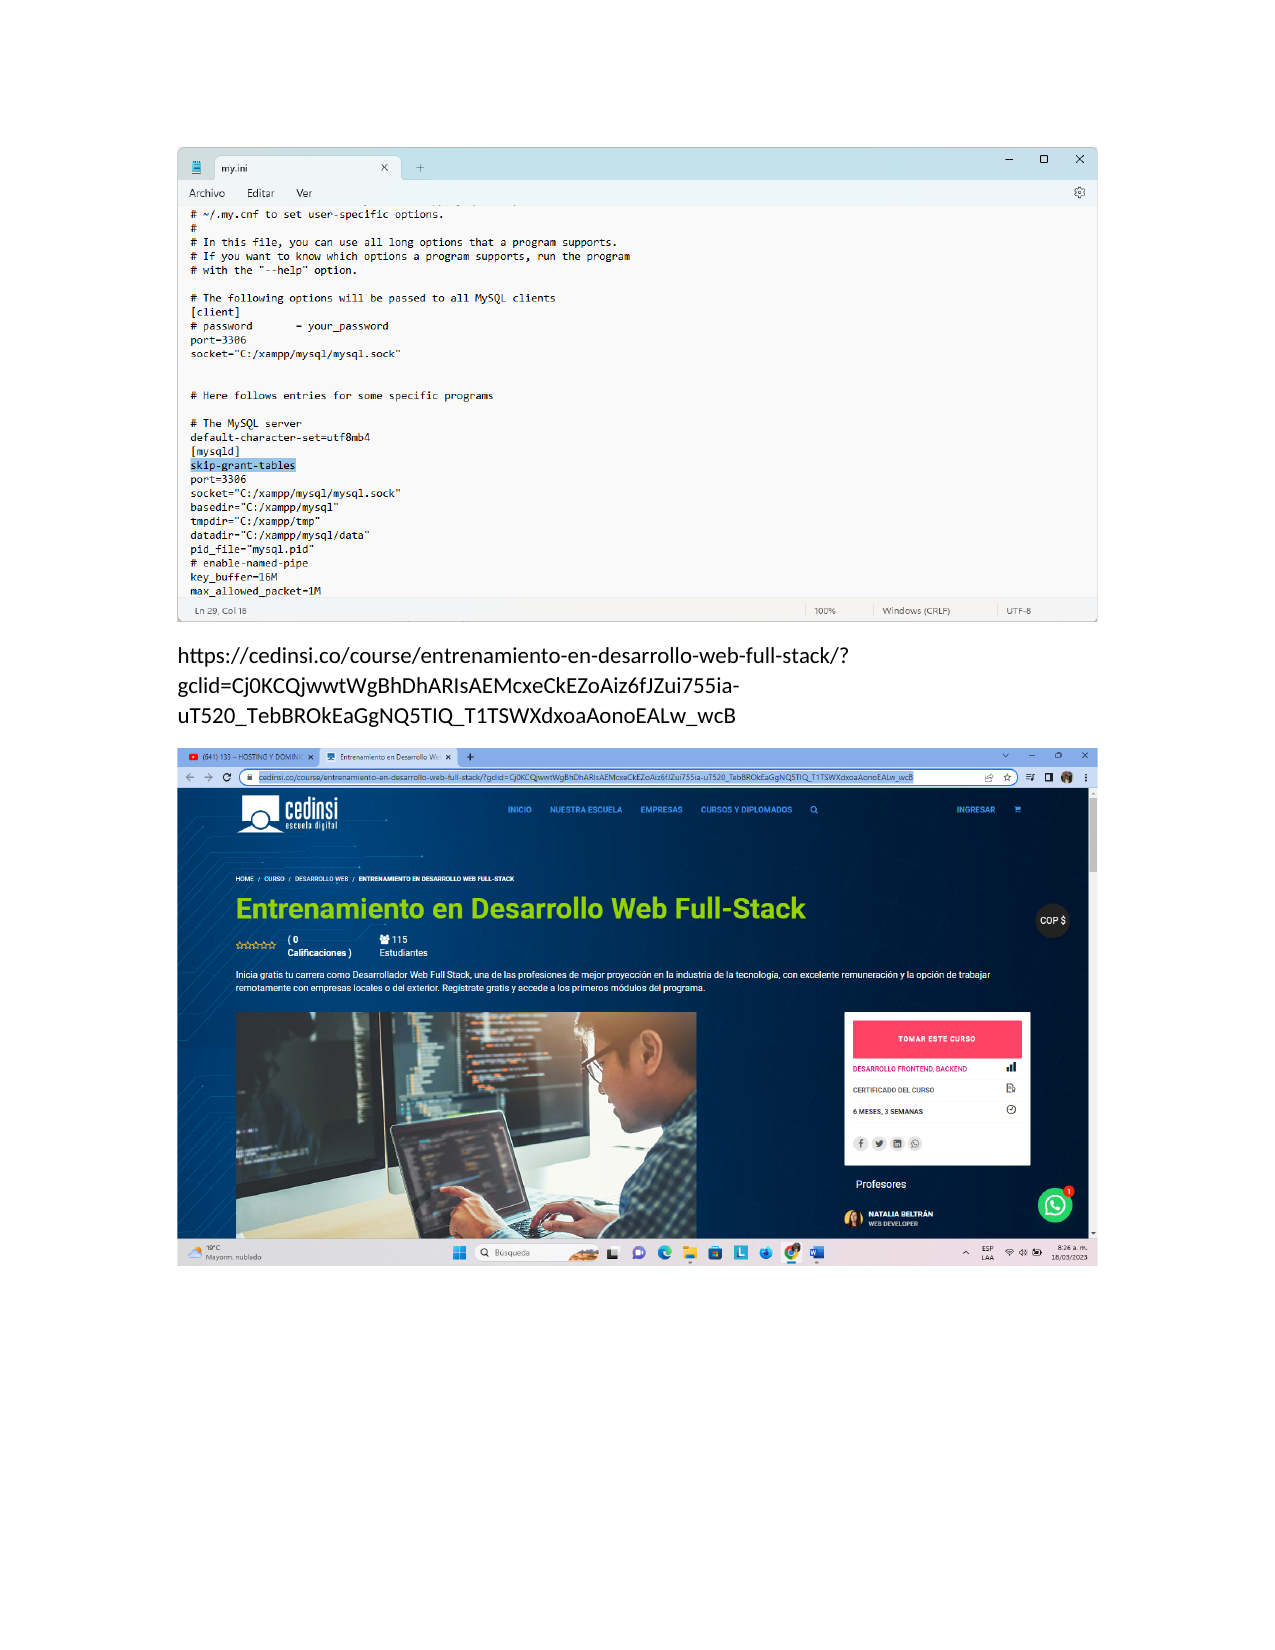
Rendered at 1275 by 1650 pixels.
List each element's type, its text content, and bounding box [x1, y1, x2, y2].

text https://cedinsi.co/course/entrenamiento-en-desarrollo-web-full-stack/?gclid=Cj0KCQjwwtWgBhDhARIsAEMcxeCkEZoAiz6fJZui755ia-uT520_TebBROkEaGgNQ5TIQ_T1TSWXdxoaAonoEALw_wcB [177, 641, 1098, 729]
picture [177, 147, 1098, 622]
picture [177, 748, 1098, 1266]
